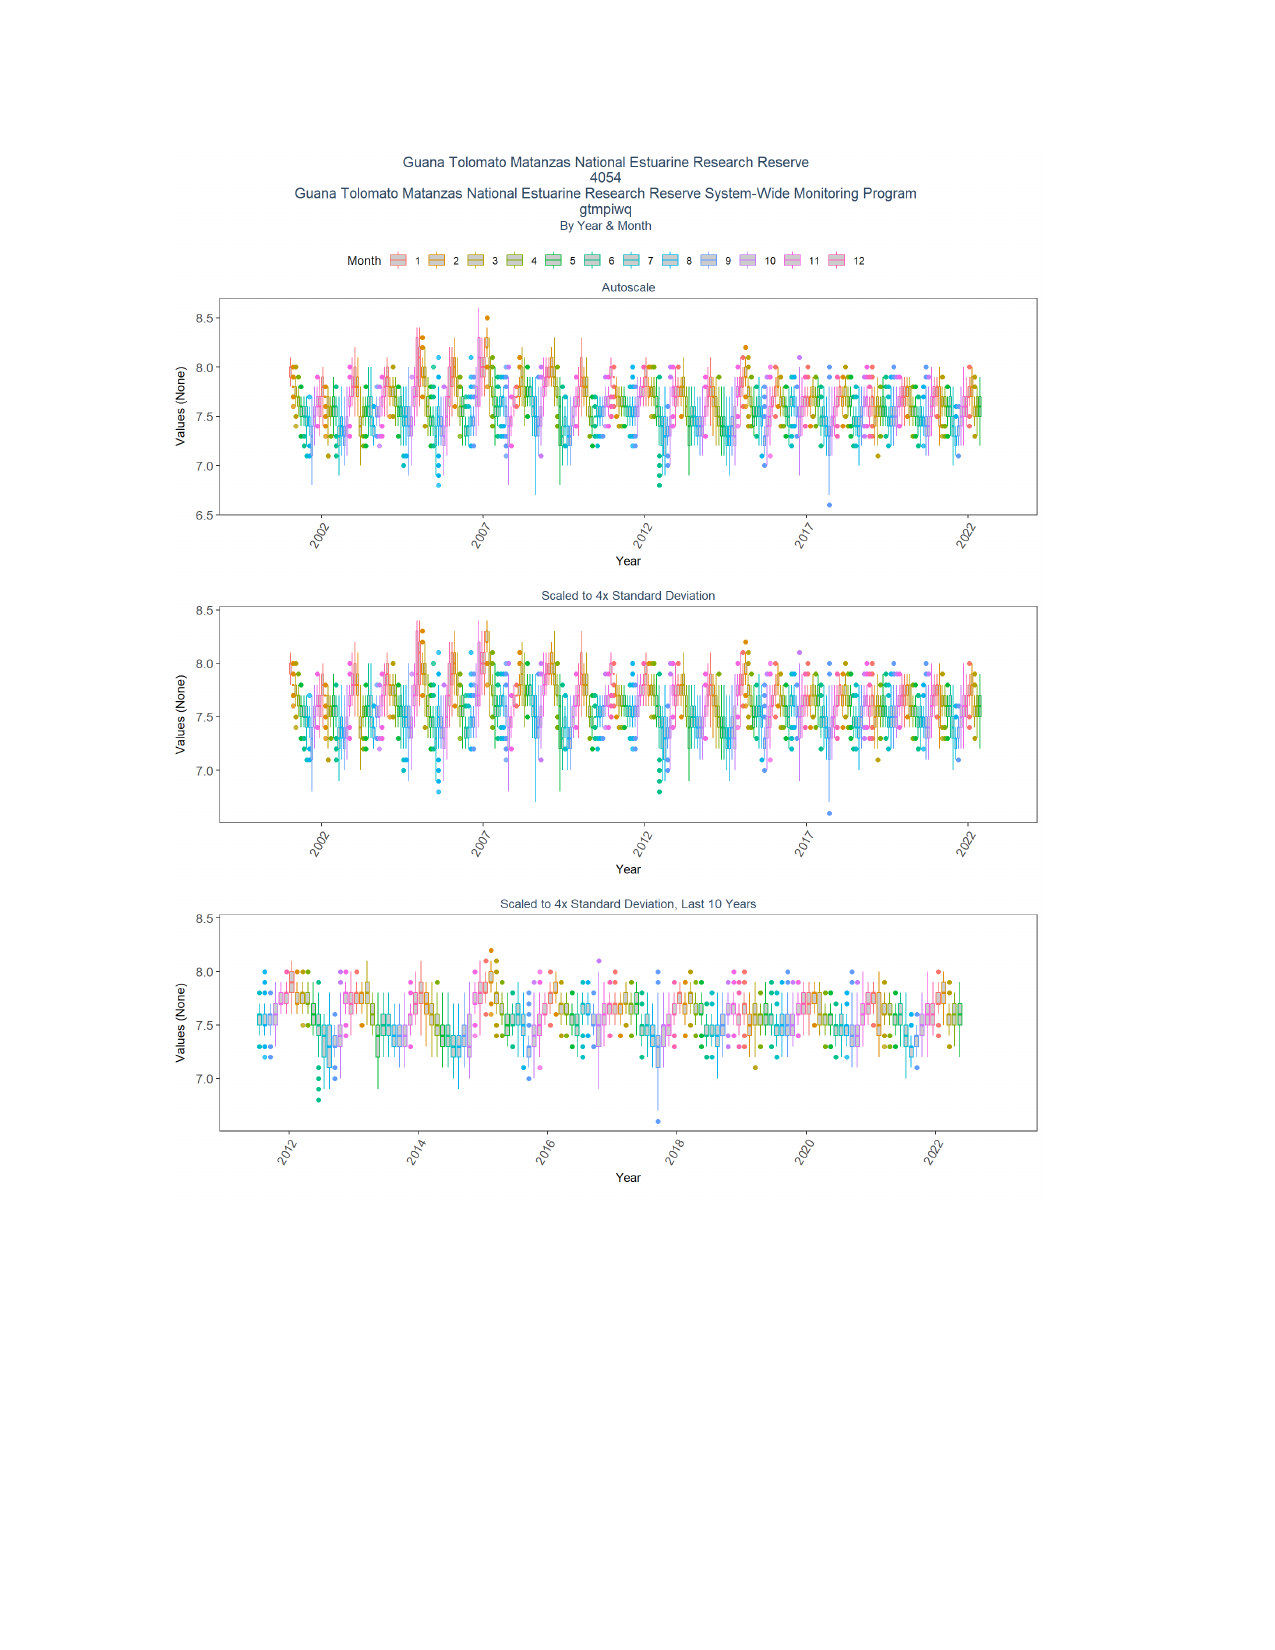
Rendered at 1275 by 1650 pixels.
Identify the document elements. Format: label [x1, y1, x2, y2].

picture [168, 150, 1044, 1200]
